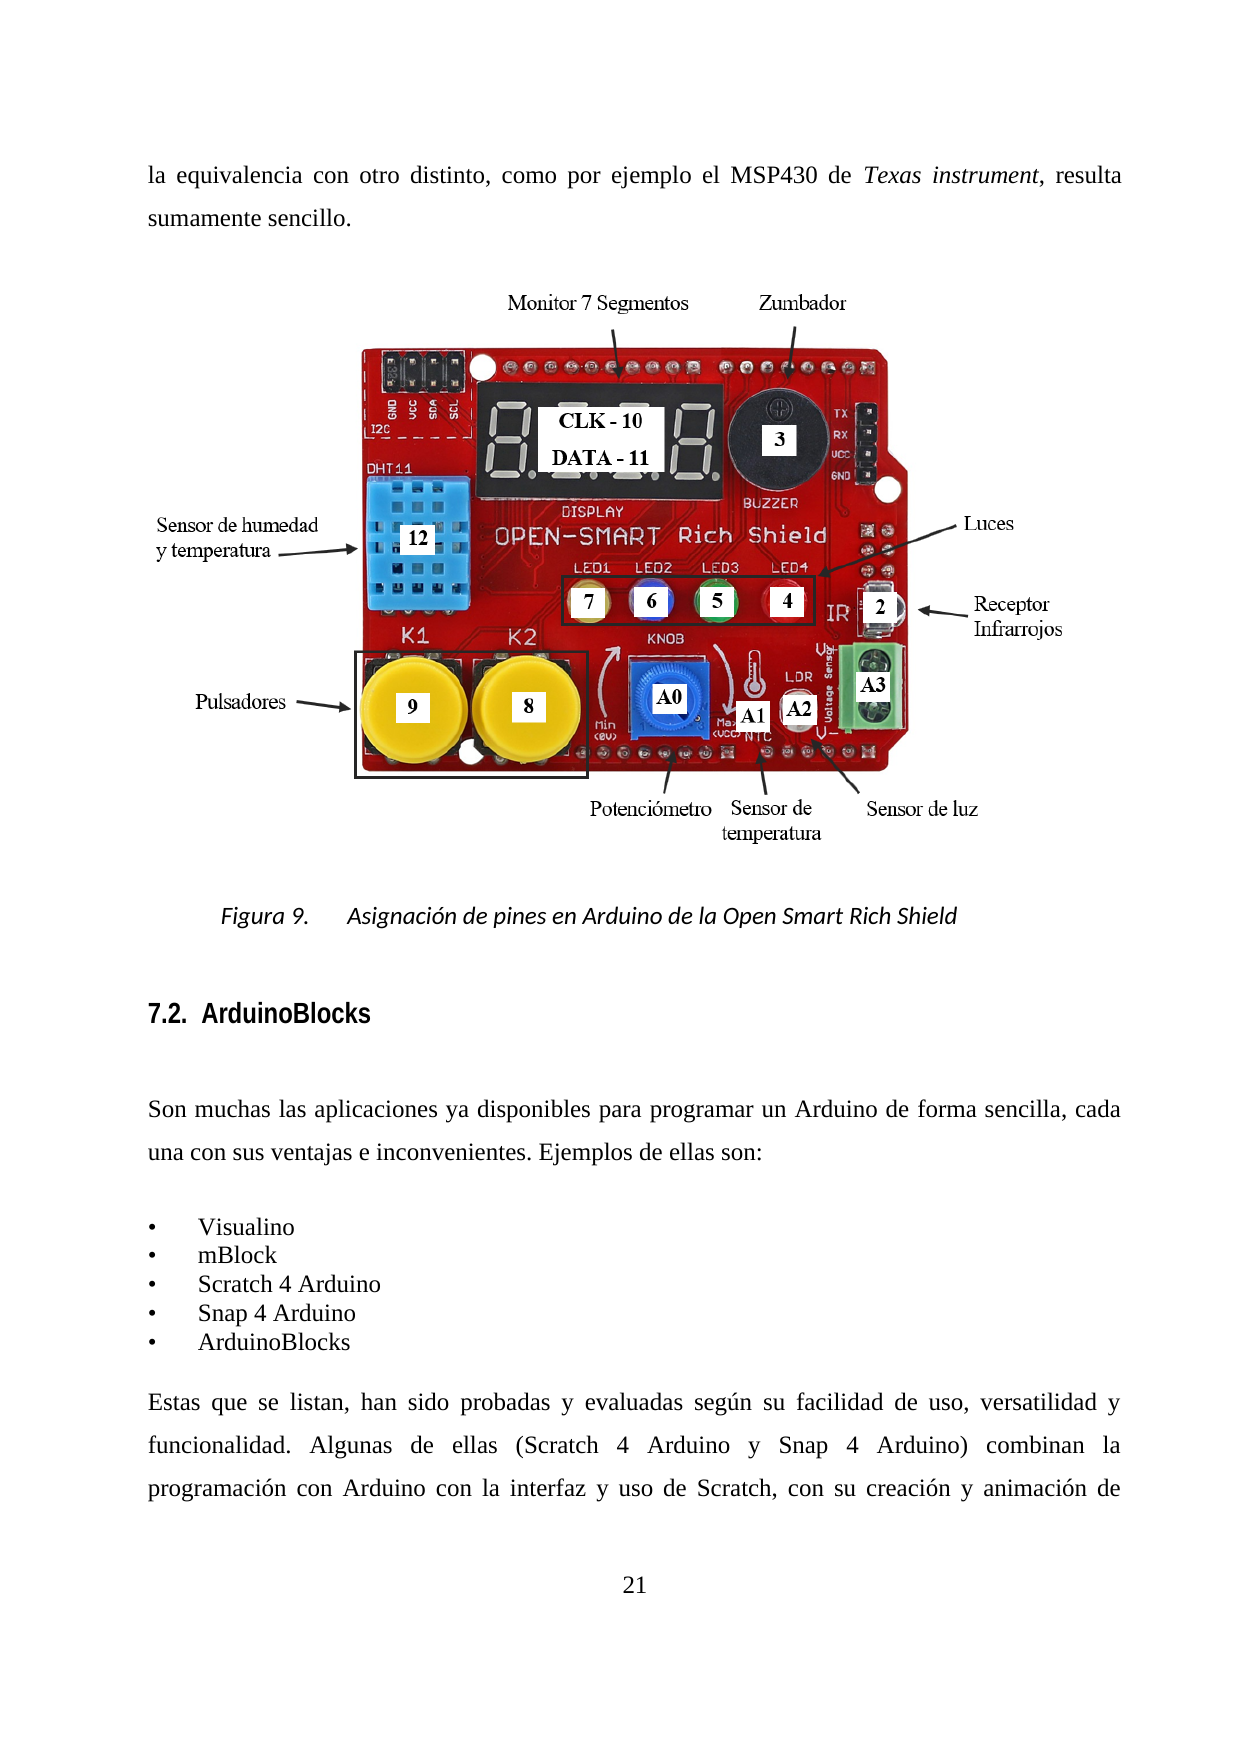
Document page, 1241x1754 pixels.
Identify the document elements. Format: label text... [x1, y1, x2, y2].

picture [147, 277, 1122, 855]
text Son muchas las aplicaciones ya disponibles para programar un Arduino de forma sencilla, cada una con sus ventajas e inconvenientes. Ejemplos de ellas son: [148, 1094, 1122, 1166]
subtitle ArduinoBlocks [148, 996, 1122, 1063]
list Snap 4 Arduino [148, 1298, 1122, 1327]
list mBlock [148, 1240, 1122, 1269]
list Visualino [148, 1212, 1122, 1240]
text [148, 160, 1122, 232]
list Scratch 4 Arduino [148, 1269, 1122, 1298]
text Asignación de pines en Arduino de la Open Smart Rich Shield [148, 900, 1122, 931]
list ArduinoBlocks [148, 1327, 1122, 1355]
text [148, 1387, 1122, 1502]
